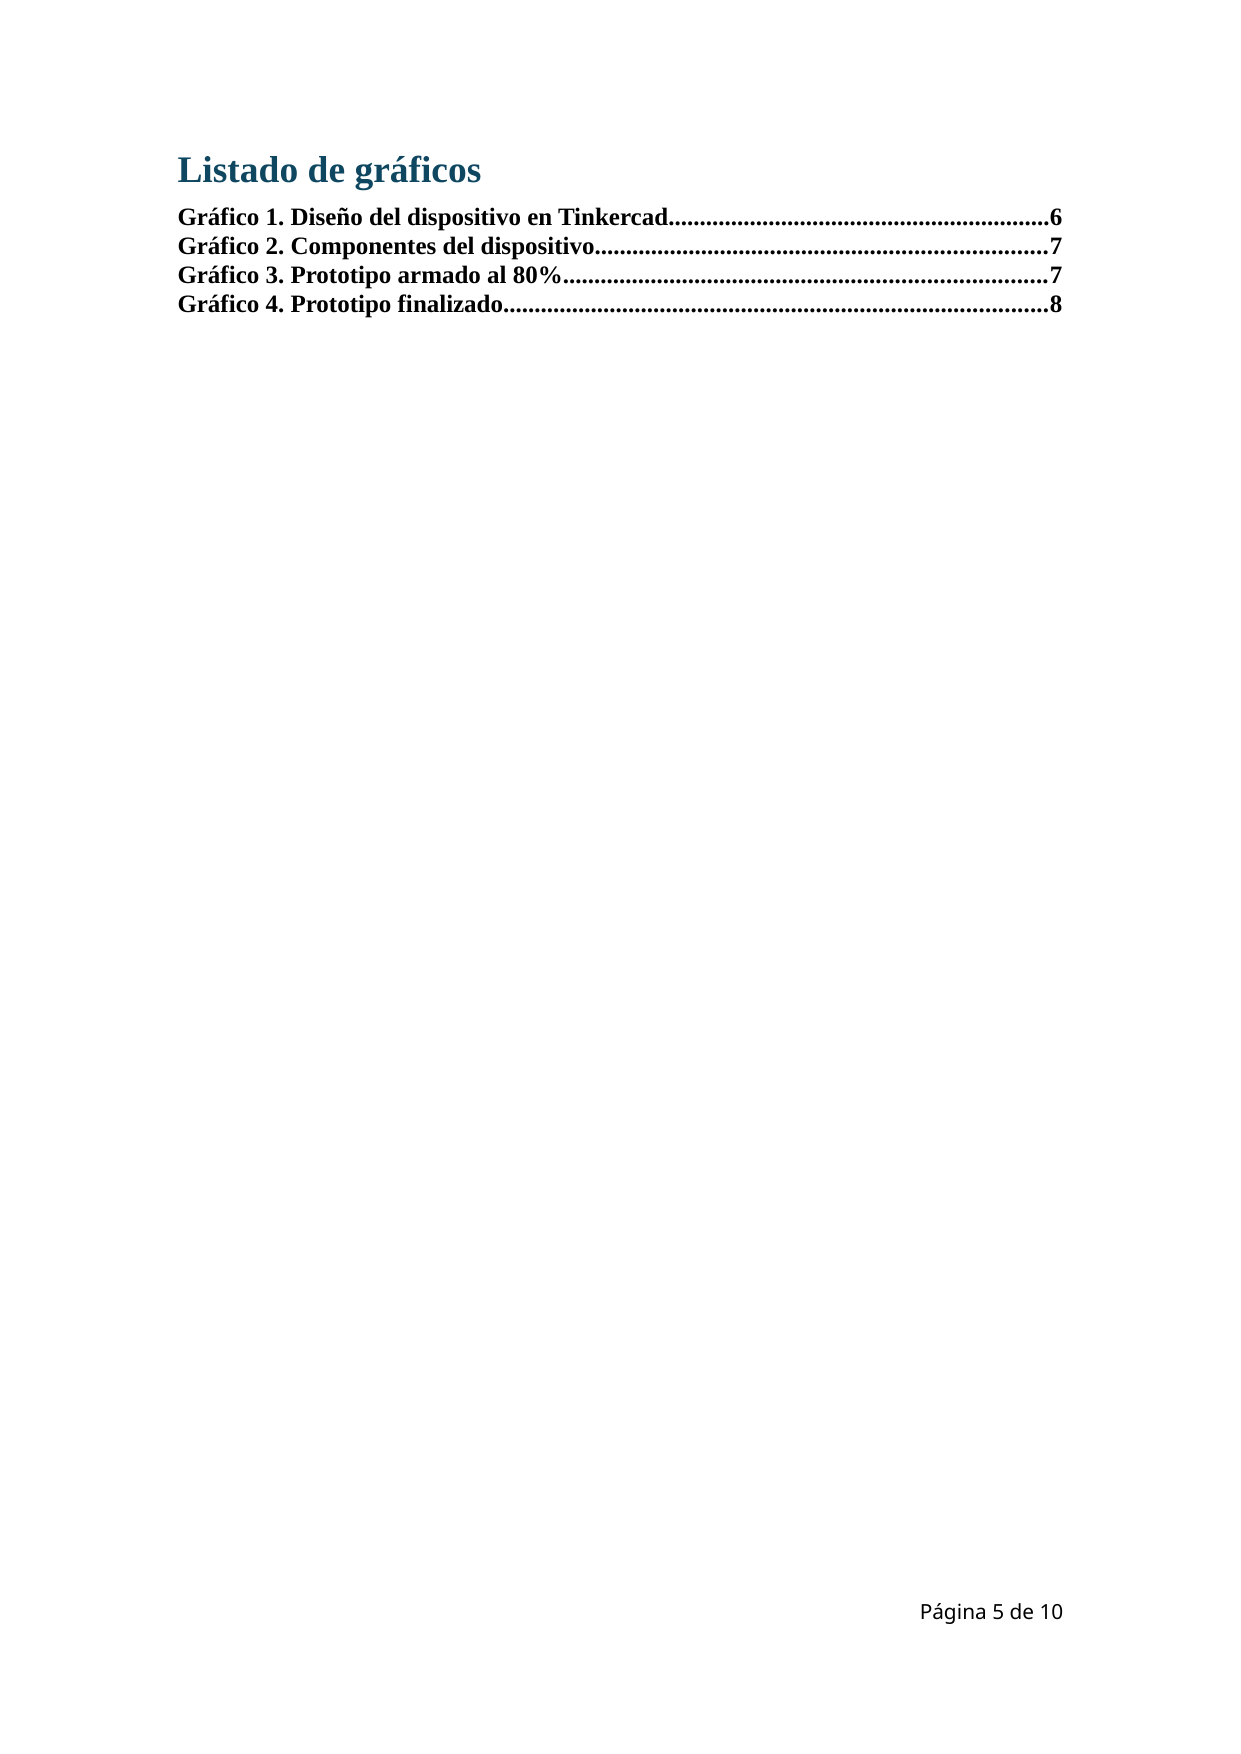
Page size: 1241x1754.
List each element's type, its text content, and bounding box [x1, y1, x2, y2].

text Gráfico 1. Diseño del dispositivo en Tinkercad 6 [177, 202, 1063, 231]
text Gráfico 3. Prototipo armado al 80% 7 [177, 260, 1063, 289]
text Gráfico 4. Prototipo finalizado 8 [177, 289, 1063, 317]
subtitle Listado de gráficos [177, 148, 1063, 191]
text Gráfico 2. Componentes del dispositivo 7 [177, 231, 1063, 260]
